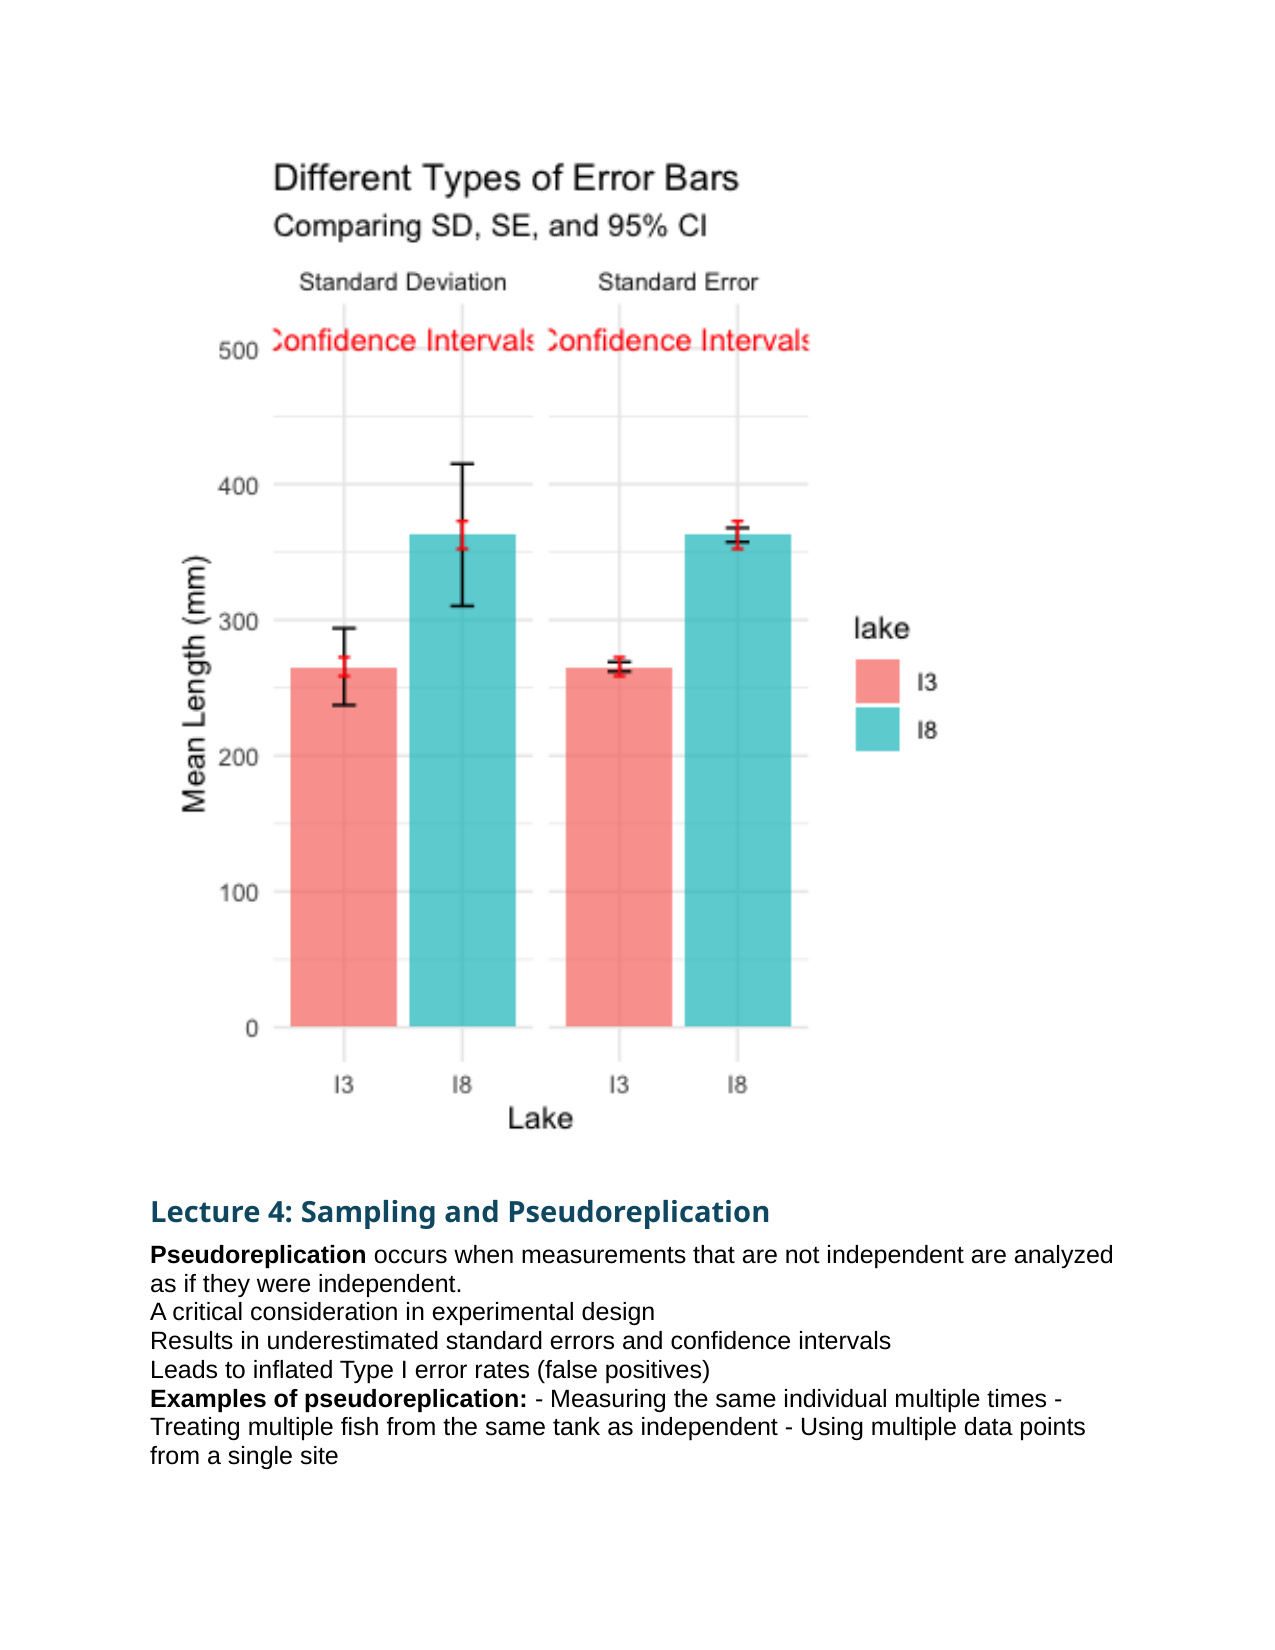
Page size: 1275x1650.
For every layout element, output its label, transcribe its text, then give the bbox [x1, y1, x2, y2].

picture [168, 150, 969, 1150]
subtitle Lecture 4: Sampling and Pseudoreplication [150, 1192, 1125, 1231]
